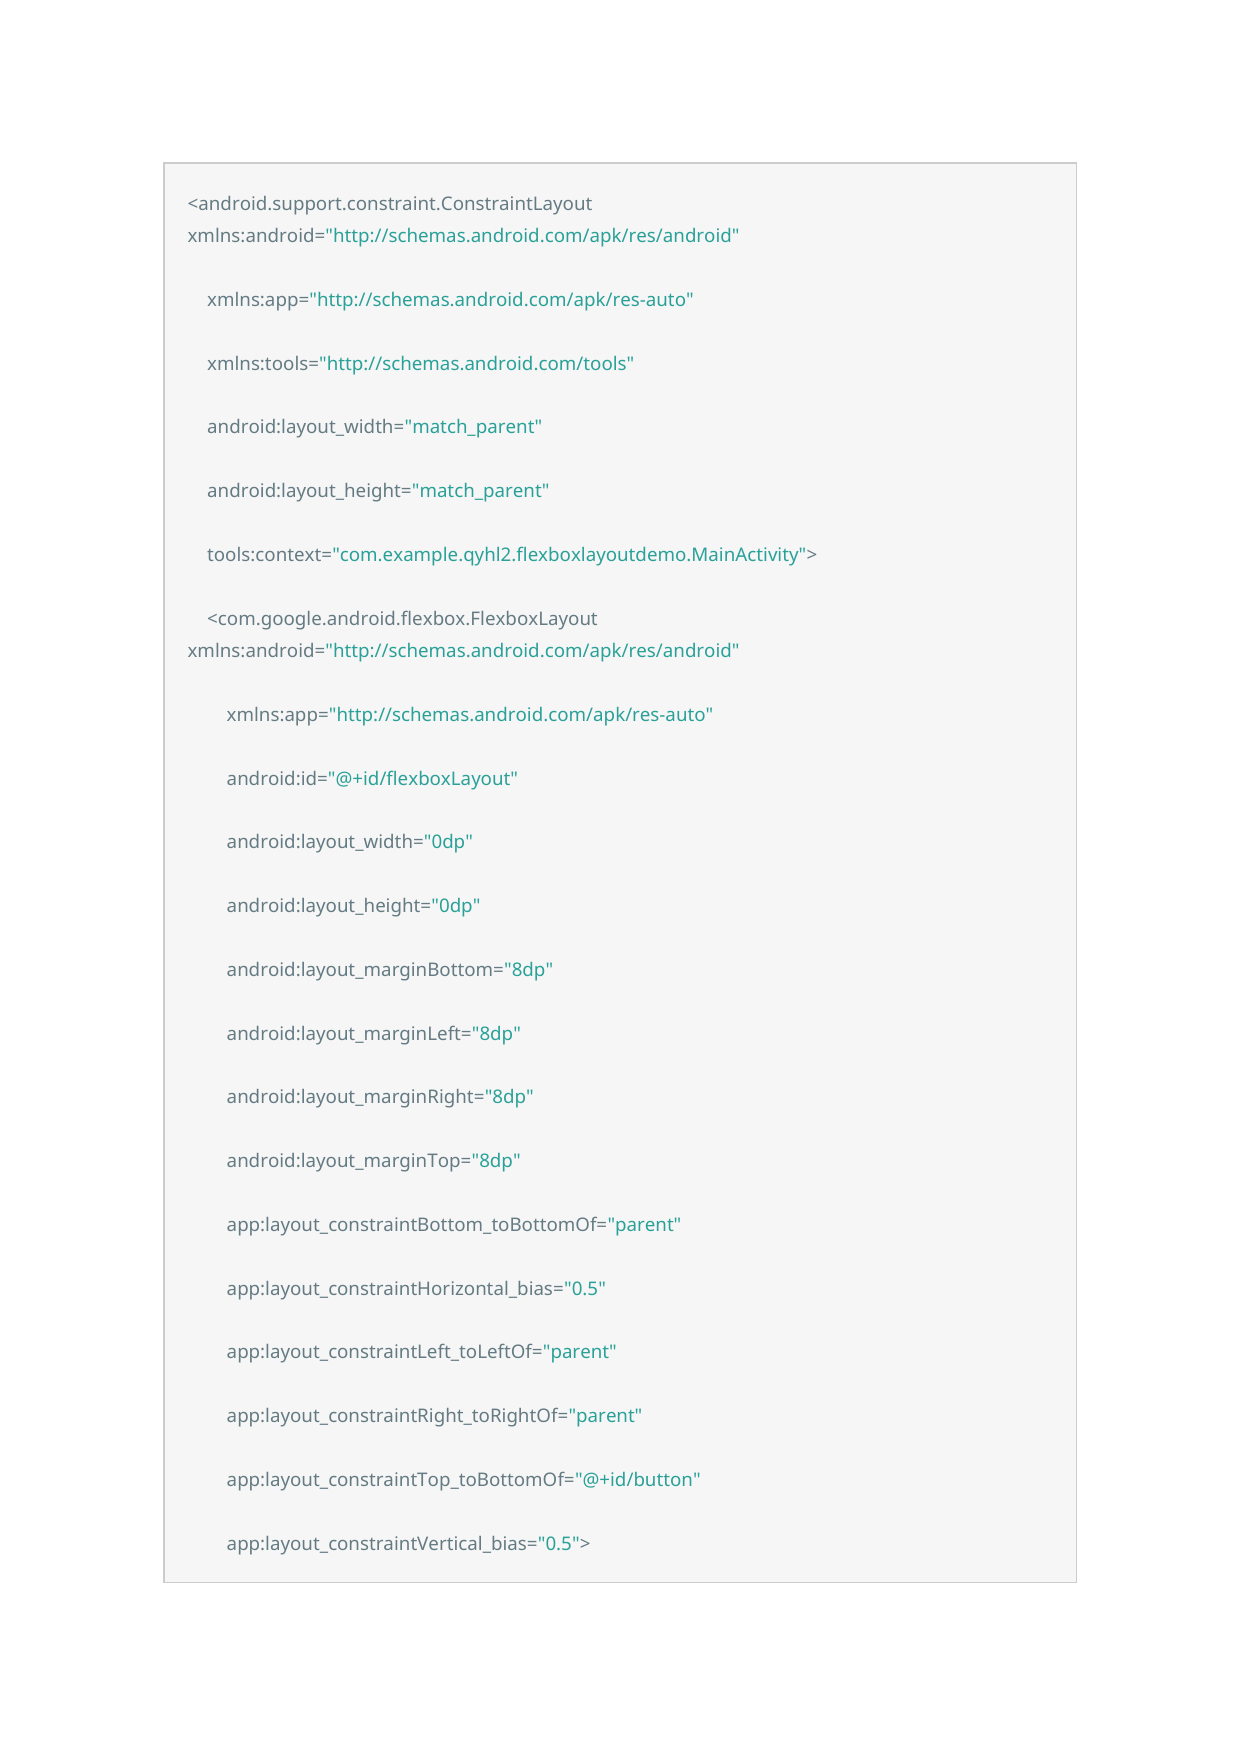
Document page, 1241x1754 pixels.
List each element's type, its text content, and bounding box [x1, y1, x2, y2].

text app:layout_constraintBottom_toBottomOf="parent" [165, 1183, 1076, 1240]
text android:layout_width="match_parent" [165, 386, 1076, 443]
text android:layout_height="0dp" [165, 864, 1076, 921]
text app:layout_constraintTop_toBottomOf="@+id/button" [165, 1438, 1076, 1495]
text android:id="@+id/flexboxLayout" [165, 737, 1076, 794]
text android:layout_width="0dp" [165, 801, 1076, 858]
text app:layout_constraintRight_toRightOf="parent" [165, 1374, 1076, 1431]
text <android.support.constraint.ConstraintLayout xmlns:android="http://schemas.android.com/apk/res/android" [165, 164, 1076, 251]
text app:layout_constraintLeft_toLeftOf="parent" [165, 1311, 1076, 1368]
text android:layout_marginRight="8dp" [165, 1056, 1076, 1113]
text android:layout_marginBottom="8dp" [165, 928, 1076, 985]
text app:layout_constraintHorizontal_bias="0.5" [165, 1247, 1076, 1304]
text android:layout_height="match_parent" [165, 449, 1076, 506]
text <com.google.android.flexbox.FlexboxLayout xmlns:android="http://schemas.android.com/apk/res/android" [165, 577, 1076, 666]
text xmlns:app="http://schemas.android.com/apk/res-auto" [165, 673, 1076, 730]
text android:layout_marginTop="8dp" [165, 1119, 1076, 1176]
text android:layout_marginLeft="8dp" [165, 992, 1076, 1049]
text tools:context="com.example.qyhl2.flexboxlayoutdemo.MainActivity"> [165, 513, 1076, 570]
text xmlns:tools="http://schemas.android.com/tools" [165, 322, 1076, 379]
text xmlns:app="http://schemas.android.com/apk/res-auto" [165, 258, 1076, 315]
text app:layout_constraintVertical_bias="0.5"> [165, 1502, 1076, 1582]
